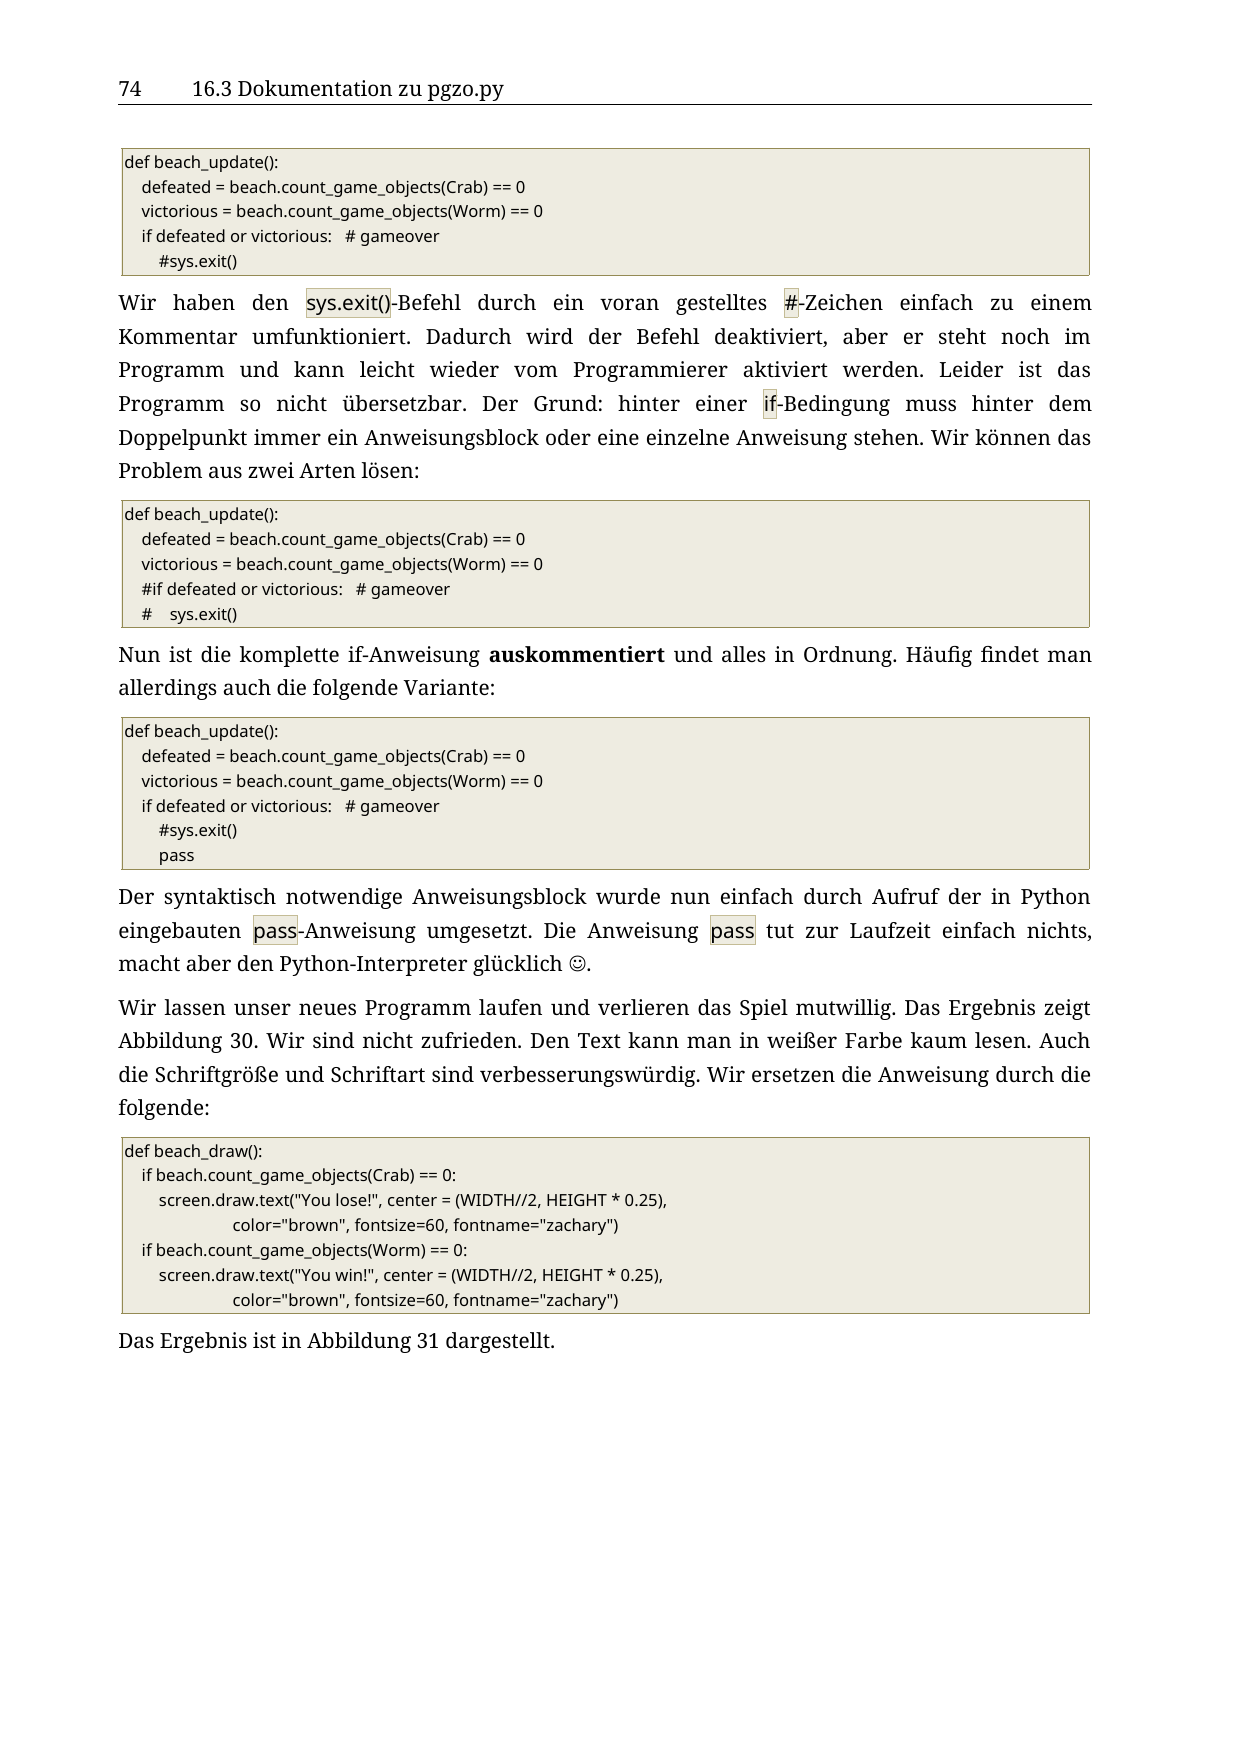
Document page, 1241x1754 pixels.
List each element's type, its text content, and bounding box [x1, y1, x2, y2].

text screen.draw.text("You lose!", center = (WIDTH//2, HEIGHT * 0.25), [123, 1186, 1089, 1211]
text color="brown", fontsize=60, fontname="zachary") [123, 1286, 1089, 1313]
text def beach_update(): [123, 149, 1089, 173]
text victorious = beach.count_game_objects(Worm) == 0 [123, 550, 1089, 574]
text Das Ergebnis ist in Abbildung 31 dargestellt. [118, 1326, 1092, 1355]
text Der syntaktisch notwendige Anweisungsblock wurde nun einfach durch Aufruf der in Python eingebauten pass-Anweisung umgesetzt. Die Anweisung pass tut zur Laufzeit einfach nichts, macht aber den Python-Interpreter glücklich . [118, 882, 1092, 978]
text if beach.count_game_objects(Worm) == 0: [123, 1236, 1089, 1261]
text def beach_update(): [123, 718, 1089, 742]
text if beach.count_game_objects(Crab) == 0: [123, 1161, 1089, 1186]
text #if defeated or victorious: # gameover [123, 574, 1089, 599]
text if defeated or victorious: # gameover [123, 222, 1089, 247]
text screen.draw.text("You win!", center = (WIDTH//2, HEIGHT * 0.25), [123, 1261, 1089, 1286]
text # sys.exit() [123, 599, 1089, 627]
text Wir lassen unser neues Programm laufen und verlieren das Spiel mutwillig. Das Ergebnis zeigt Abbildung 30. Wir sind nicht zufrieden. Den Text kann man in weißer Farbe kaum lesen. Auch die Schriftgröße und Schriftart sind verbesserungswürdig. Wir ersetzen die Anweisung durch die folgende: [118, 993, 1092, 1121]
text pass [123, 841, 1089, 869]
text victorious = beach.count_game_objects(Worm) == 0 [123, 197, 1089, 222]
text defeated = beach.count_game_objects(Crab) == 0 [123, 742, 1089, 767]
text Wir haben den sys.exit()-Befehl durch ein voran gestelltes #-Zeichen einfach zu einem Kommentar umfunktioniert. Dadurch wird der Befehl deaktiviert, aber er steht noch im Programm und kann leicht wieder vom Programmierer aktiviert werden. Leider ist das Programm so nicht übersetzbar. Der Grund: hinter einer if-Bedingung muss hinter dem Doppelpunkt immer ein Anweisungsblock oder eine einzelne Anweisung stehen. Wir können das Problem aus zwei Arten lösen: [118, 288, 1092, 485]
text def beach_draw(): [123, 1138, 1089, 1161]
text #sys.exit() [123, 247, 1089, 275]
text victorious = beach.count_game_objects(Worm) == 0 [123, 767, 1089, 792]
text #sys.exit() [123, 816, 1089, 841]
text defeated = beach.count_game_objects(Crab) == 0 [123, 173, 1089, 197]
text defeated = beach.count_game_objects(Crab) == 0 [123, 525, 1089, 550]
text color="brown", fontsize=60, fontname="zachary") [123, 1211, 1089, 1236]
text def beach_update(): [123, 501, 1089, 525]
text if defeated or victorious: # gameover [123, 792, 1089, 816]
text Nun ist die komplette if-Anweisung auskommentiert und alles in Ordnung. Häufig findet man allerdings auch die folgende Variante: [118, 640, 1092, 702]
